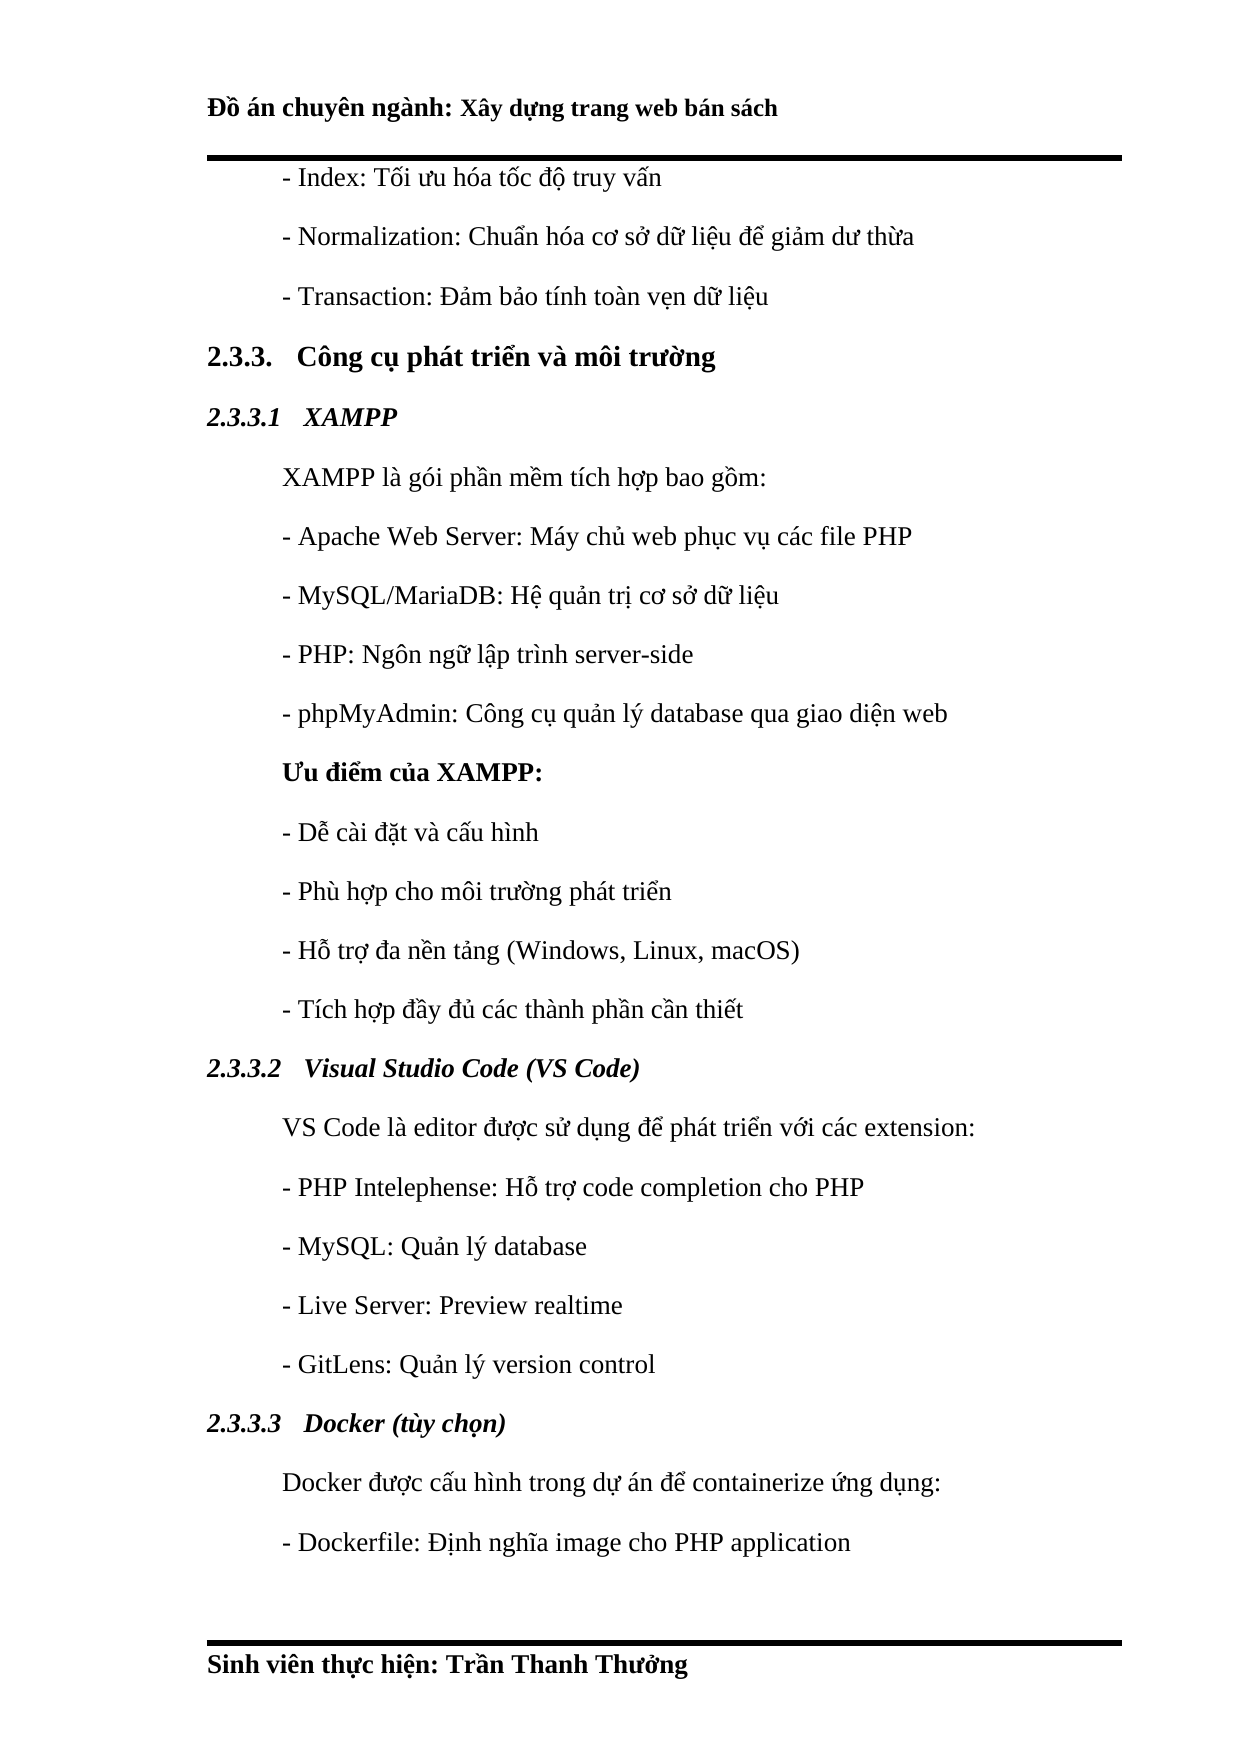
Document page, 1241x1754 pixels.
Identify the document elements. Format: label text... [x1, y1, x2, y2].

text - PHP: Ngôn ngữ lập trình server-side [207, 638, 1122, 669]
text - Apache Web Server: Máy chủ web phục vụ các file PHP [207, 520, 1122, 551]
text - Dễ cài đặt và cấu hình [207, 816, 1122, 847]
text - Live Server: Preview realtime [207, 1289, 1122, 1320]
text - Hỗ trợ đa nền tảng (Windows, Linux, macOS) [207, 934, 1122, 965]
text - Transaction: Đảm bảo tính toàn vẹn dữ liệu [207, 279, 1122, 311]
text - MySQL: Quản lý database [207, 1230, 1122, 1261]
text - Phù hợp cho môi trường phát triển [207, 875, 1122, 906]
text - PHP Intelephense: Hỗ trợ code completion cho PHP [207, 1171, 1122, 1202]
text - GitLens: Quản lý version control [207, 1348, 1122, 1379]
text - Normalization: Chuẩn hóa cơ sở dữ liệu để giảm dư thừa [207, 220, 1122, 252]
subtitle XAMPP [207, 402, 1122, 433]
text - Index: Tối ưu hóa tốc độ truy vấn [207, 161, 1122, 192]
text - Tích hợp đầy đủ các thành phần cần thiết [207, 993, 1122, 1024]
text VS Code là editor được sử dụng để phát triển với các extension: [207, 1112, 1122, 1143]
text - MySQL/MariaDB: Hệ quản trị cơ sở dữ liệu [207, 579, 1122, 610]
subtitle Visual Studio Code (VS Code) [207, 1052, 1122, 1083]
text Docker được cấu hình trong dự án để containerize ứng dụng: [207, 1467, 1122, 1498]
text - phpMyAdmin: Công cụ quản lý database qua giao diện web [207, 697, 1122, 728]
subtitle Docker (tùy chọn) [207, 1407, 1122, 1438]
subtitle Công cụ phát triển và môi trường [207, 339, 1122, 372]
text Ưu điểm của XAMPP: [207, 757, 1122, 788]
text - Dockerfile: Định nghĩa image cho PHP application [207, 1526, 1122, 1557]
text XAMPP là gói phần mềm tích hợp bao gồm: [207, 461, 1122, 492]
